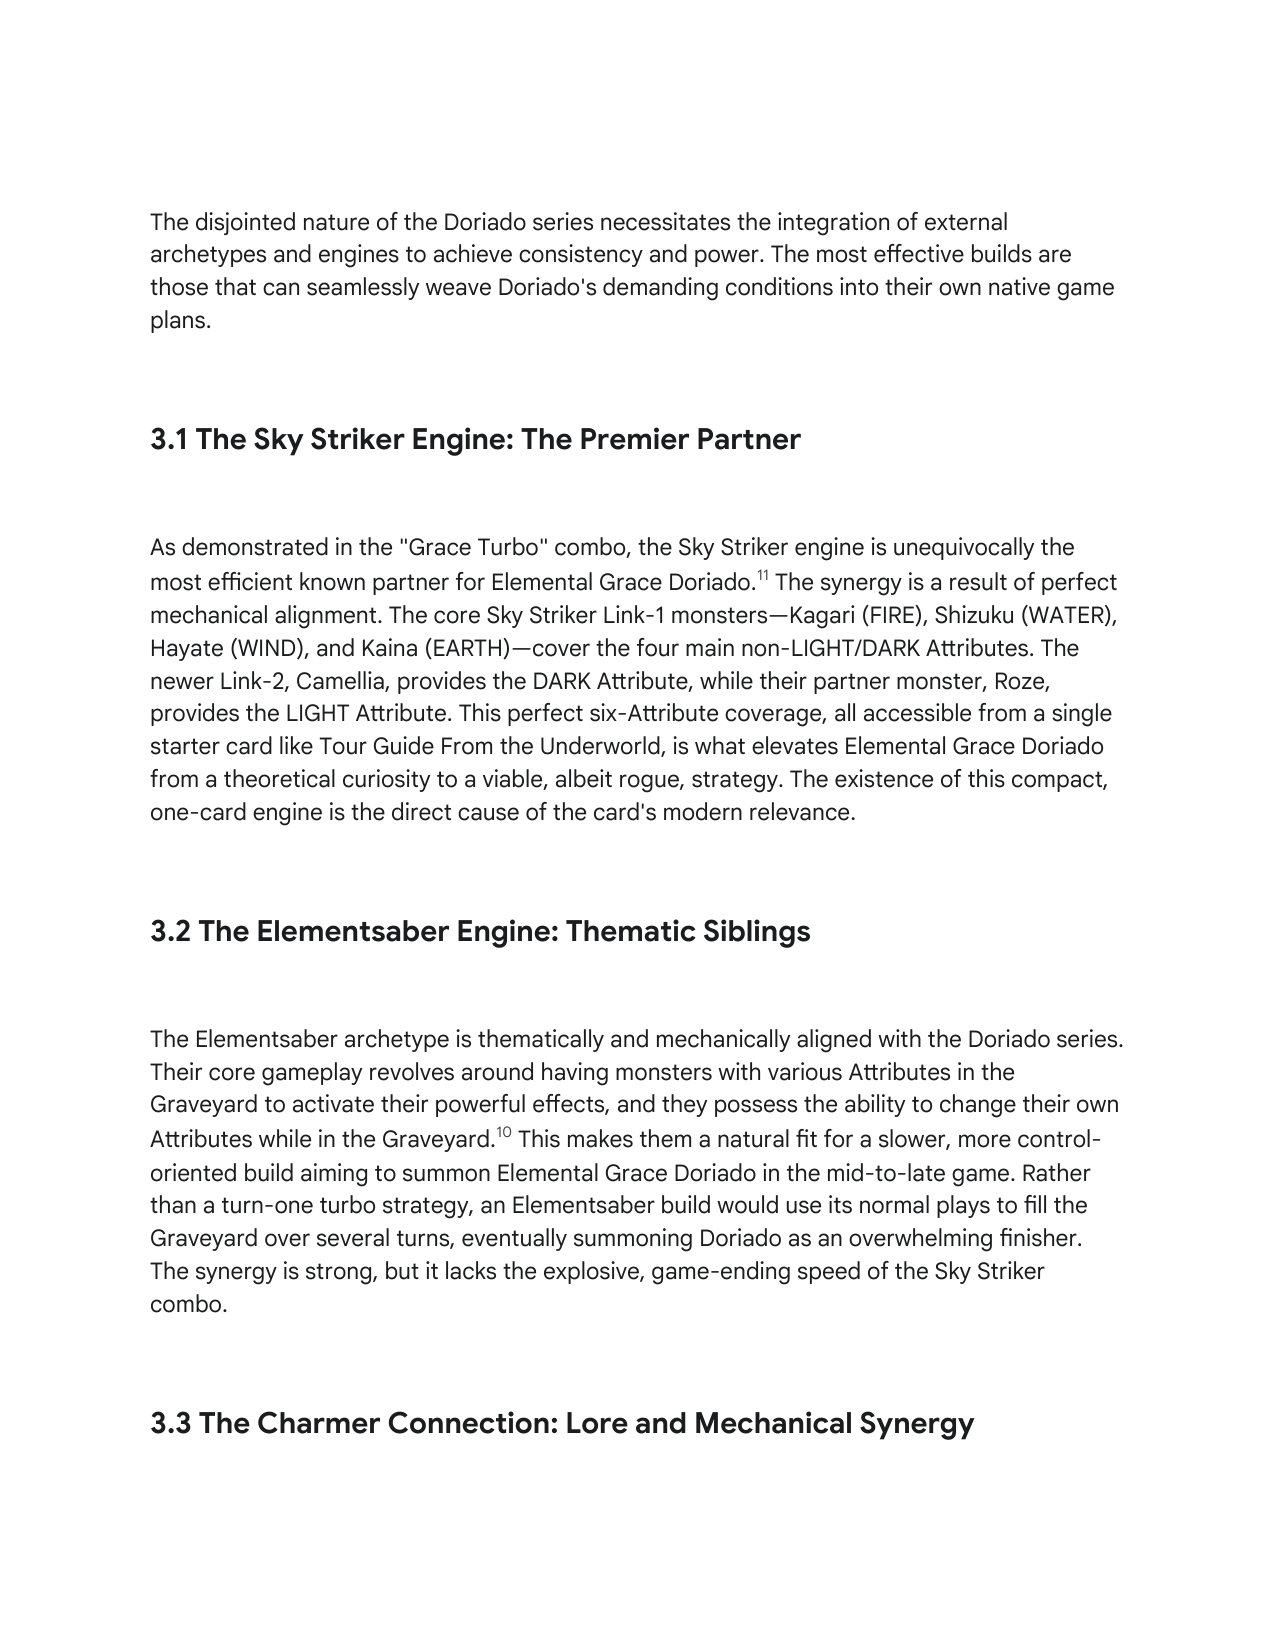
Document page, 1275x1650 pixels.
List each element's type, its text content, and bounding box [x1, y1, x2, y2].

subtitle 3.1 The Sky Striker Engine: The Premier Partner [150, 421, 1125, 458]
text As demonstrated in the "Grace Turbo" combo, the Sky Striker engine is unequivocally the most efficient known partner for Elemental Grace Doriado.11 The synergy is a result of perfect mechanical alignment. The core Sky Striker Link-1 monsters—Kagari (FIRE), Shizuku (WATER), Hayate (WIND), and Kaina (EARTH)—cover the four main non-LIGHT/DARK Attributes. The newer Link-2, Camellia, provides the DARK Attribute, while their partner monster, Roze, provides the LIGHT Attribute. This perfect six-Attribute coverage, all accessible from a single starter card like Tour Guide From the Underworld, is what elevates Elemental Grace Doriado from a theoretical curiosity to a viable, albeit rogue, strategy. The existence of this compact, one-card engine is the direct cause of the card's modern relevance. [150, 533, 1125, 827]
text The disjointed nature of the Doriado series necessitates the integration of external archetypes and engines to achieve consistency and power. The most effective builds are those that can seamlessly weave Doriado's demanding conditions into their own native game plans. [150, 208, 1125, 334]
subtitle 3.3 The Charmer Connection: Lore and Mechanical Synergy [150, 1405, 1125, 1442]
text The Elementsaber archetype is thematically and mechanically aligned with the Doriado series. Their core gameplay revolves around having monsters with various Attributes in the Graveyard to activate their powerful effects, and they possess the ability to change their own Attributes while in the Graveyard.10 This makes them a natural fit for a slower, more control-oriented build aiming to summon Elemental Grace Doriado in the mid-to-late game. Rather than a turn-one turbo strategy, an Elementsaber build would use its normal plays to fill the Graveyard over several turns, eventually summoning Doriado as an overwhelming finisher. The synergy is strong, but it lacks the explosive, game-ending speed of the Sky Striker combo. [150, 1025, 1125, 1318]
subtitle 3.2 The Elementsaber Engine: Thematic Siblings [150, 913, 1125, 950]
